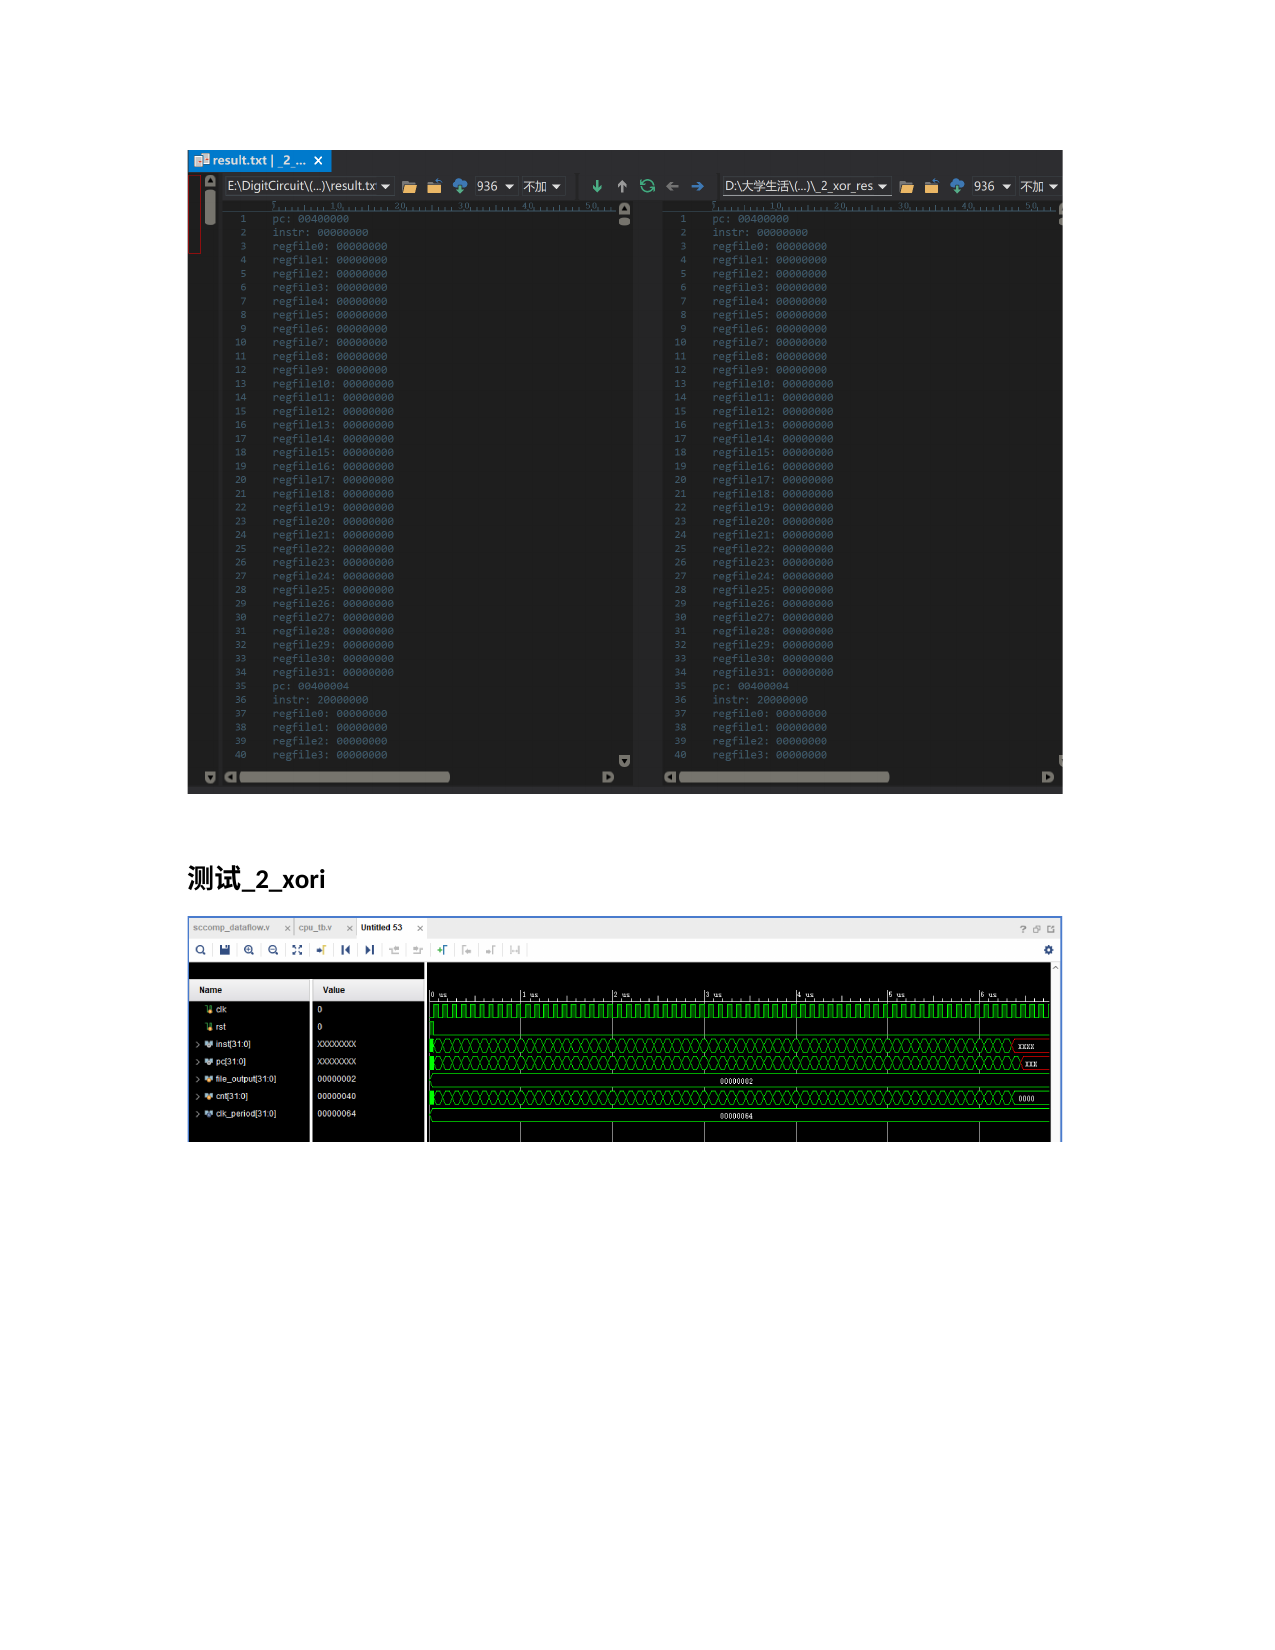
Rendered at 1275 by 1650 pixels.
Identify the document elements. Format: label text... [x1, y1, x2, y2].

picture [187, 150, 1063, 794]
picture [187, 915, 1063, 1142]
subtitle 测试_2_xori [187, 860, 1087, 897]
